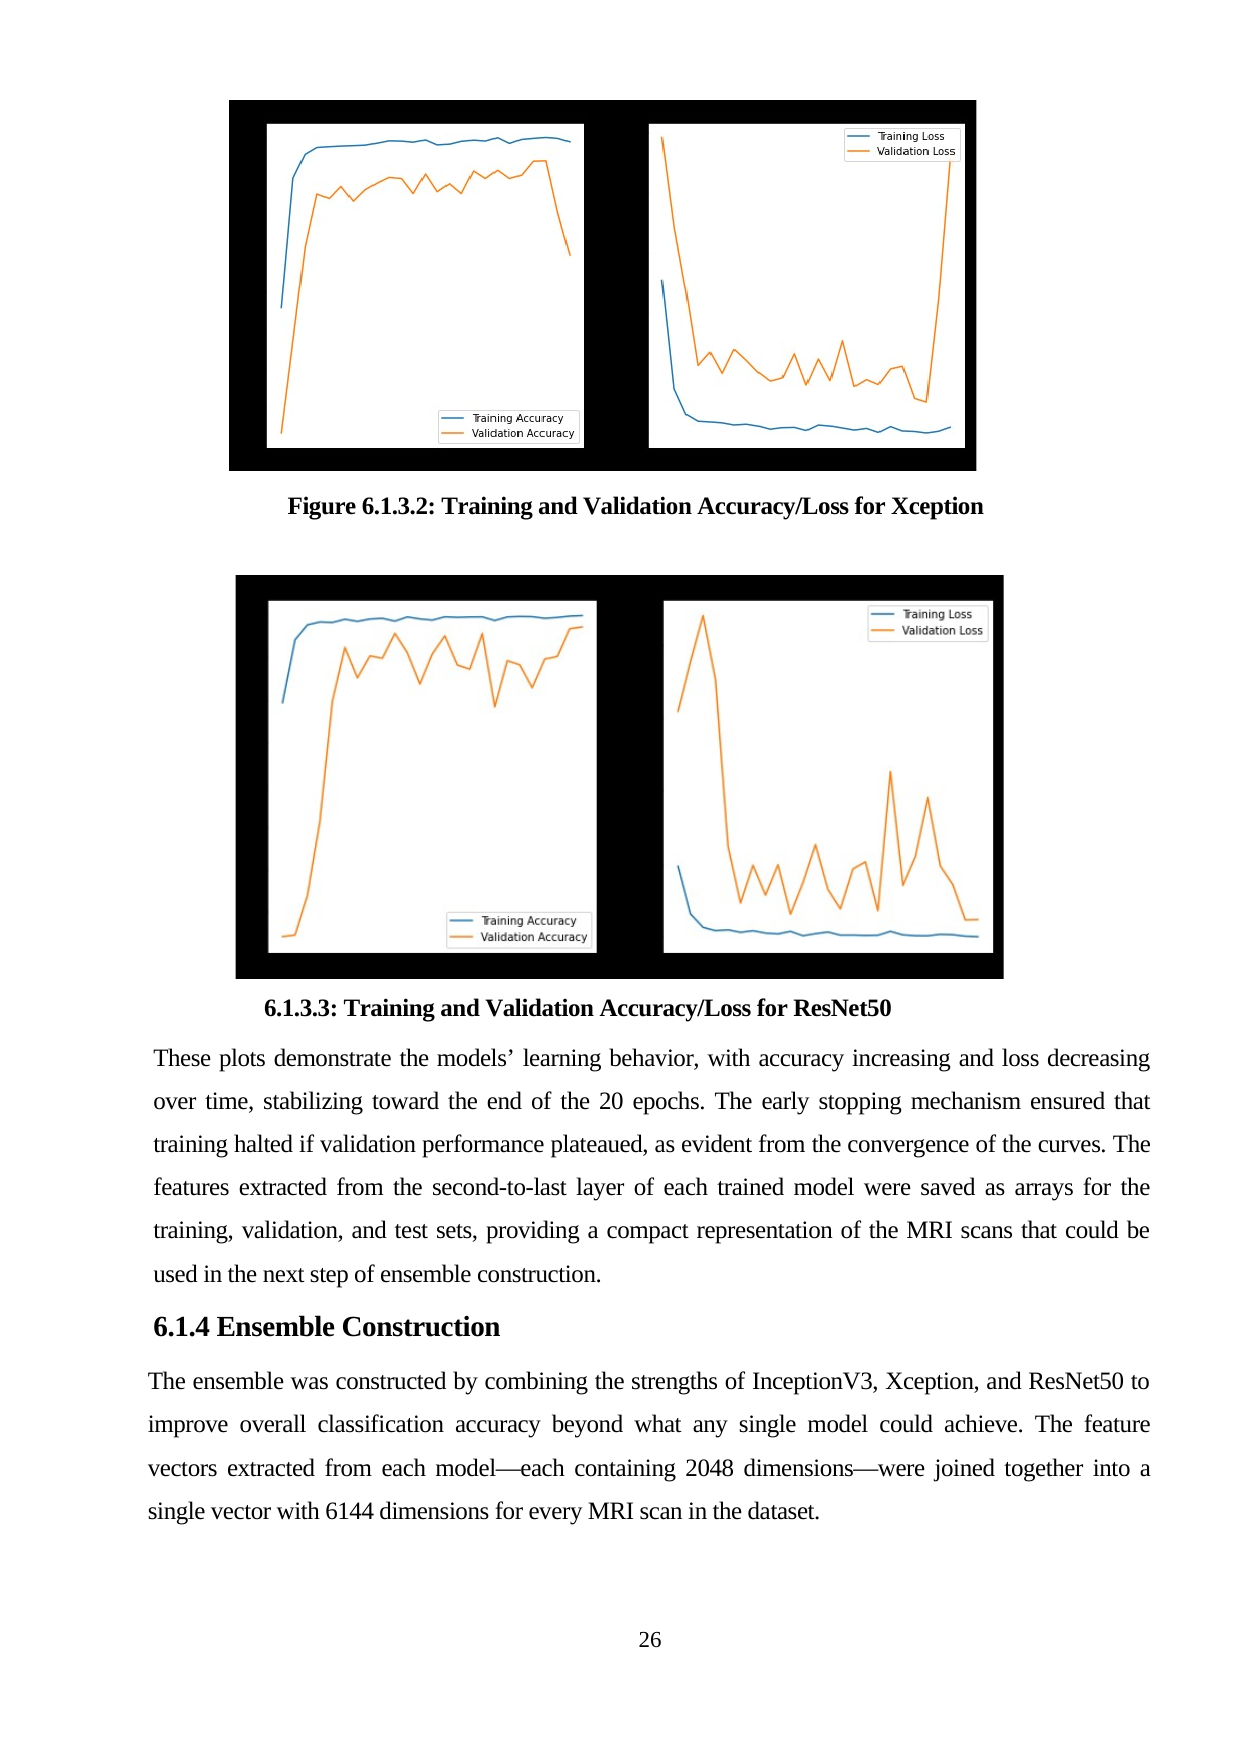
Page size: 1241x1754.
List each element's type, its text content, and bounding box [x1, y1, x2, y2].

subtitle 6.1.3.3: Training and Validation Accuracy/Loss for ResNet50 [153, 993, 1152, 1022]
subtitle Figure 6.1.3.2: Training and Validation Accuracy/Loss for Xception [148, 491, 1152, 519]
subtitle The ensemble was constructed by combining the strengths of InceptionV3, Xception, and ResNet50 to improve overall classification accuracy beyond what any single model could achieve. The feature vectors extracted from each model—each containing 2048 dimensions—were joined together into a single vector with 6144 dimensions for every MRI scan in the dataset. [148, 1366, 1152, 1524]
subtitle 6.1.4 Ensemble Construction [153, 1309, 1152, 1342]
picture [235, 575, 1004, 979]
subtitle These plots demonstrate the models’ learning behavior, with accuracy increasing and loss decreasing over time, stabilizing toward the end of the 20 epochs. The early stopping mechanism ensured that training halted if validation performance plateaued, as evident from the convergence of the curves. The features extracted from the second-to-last layer of each trained model were saved as arrays for the training, validation, and test sets, providing a compact representation of the MRI scans that could be used in the next step of ensemble construction. [153, 1043, 1152, 1287]
picture [229, 100, 977, 471]
